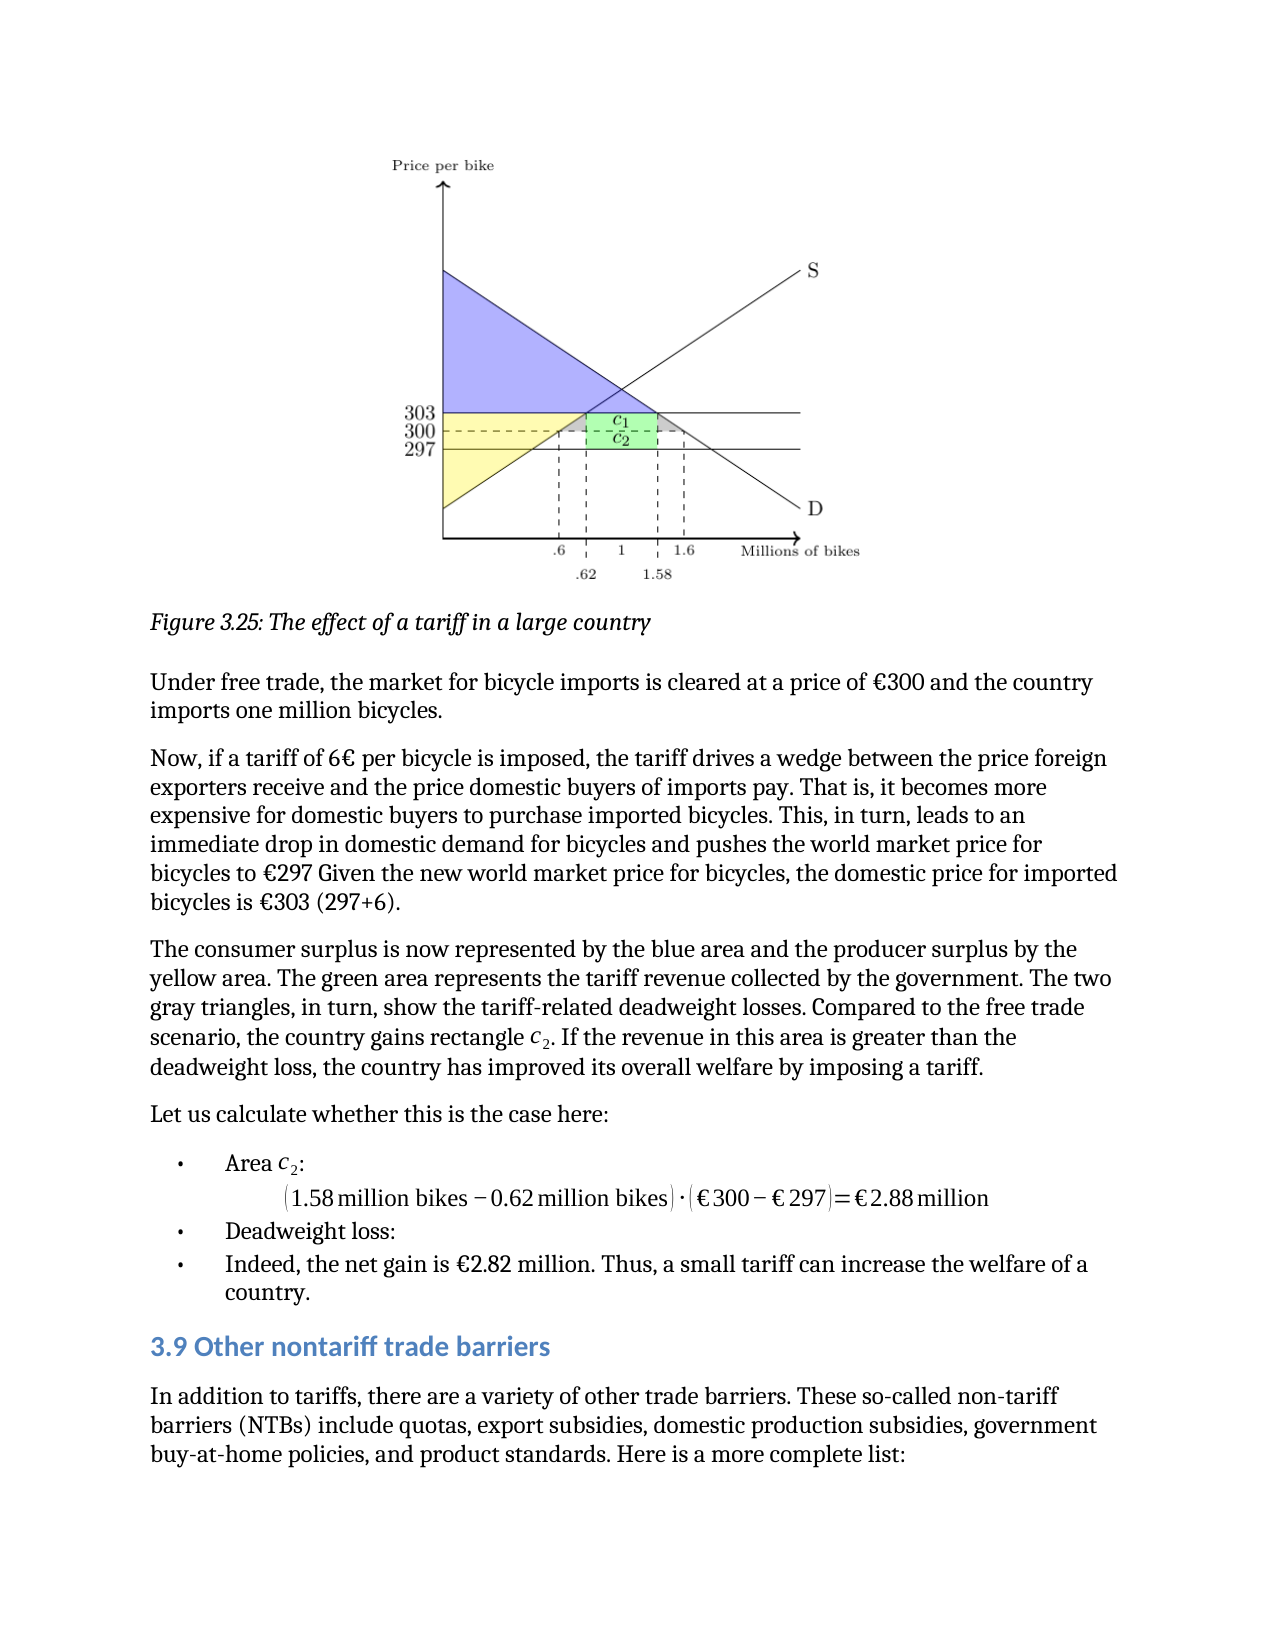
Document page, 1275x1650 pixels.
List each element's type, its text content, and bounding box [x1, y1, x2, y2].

picture [385, 153, 868, 587]
list Area : [175, 1148, 1125, 1179]
text The consumer surplus is now represented by the blue area and the producer surplus by the yellow area. The green area represents the tariff revenue collected by the government. The two gray triangles, in turn, show the tariff-related deadweight losses. Compared to the free trade scenario, the country gains rectangle . If the revenue in this area is greater than the deadweight loss, the country has improved its overall welfare by imposing a tariff. [150, 935, 1125, 1081]
text In addition to tariffs, there are a variety of other trade barriers. These so-called non-tariff barriers (NTBs) include quotas, export subsidies, domestic production subsidies, government buy-at-home policies, and product standards. Here is a more complete list: [150, 1382, 1125, 1468]
subtitle 3.9 Other nontariff trade barriers [150, 1328, 1125, 1363]
text Now, if a tariff of 6€ per bicycle is imposed, the tariff drives a wedge between the price foreign exporters receive and the price domestic buyers of imports pay. That is, it becomes more expensive for domestic buyers to purchase imported bicycles. This, in turn, leads to an immediate drop in domestic demand for bicycles and pushes the world market price for bicycles to €297 Given the new world market price for bicycles, the domestic price for imported bicycles is €303 (297+6). [150, 744, 1125, 916]
list Deadweight loss: [175, 1217, 1125, 1246]
text Let us calculate whether this is the case here: [150, 1100, 1125, 1129]
text Under free trade, the market for bicycle imports is cleared at a price of €300 and the country imports one million bicycles. [150, 667, 1125, 725]
table_header Figure 3.25: The effect of a tariff in a large country [139, 150, 1114, 649]
list Indeed, the net gain is €2.82 million. Thus, a small tariff can increase the welfare of a country. [175, 1249, 1125, 1307]
